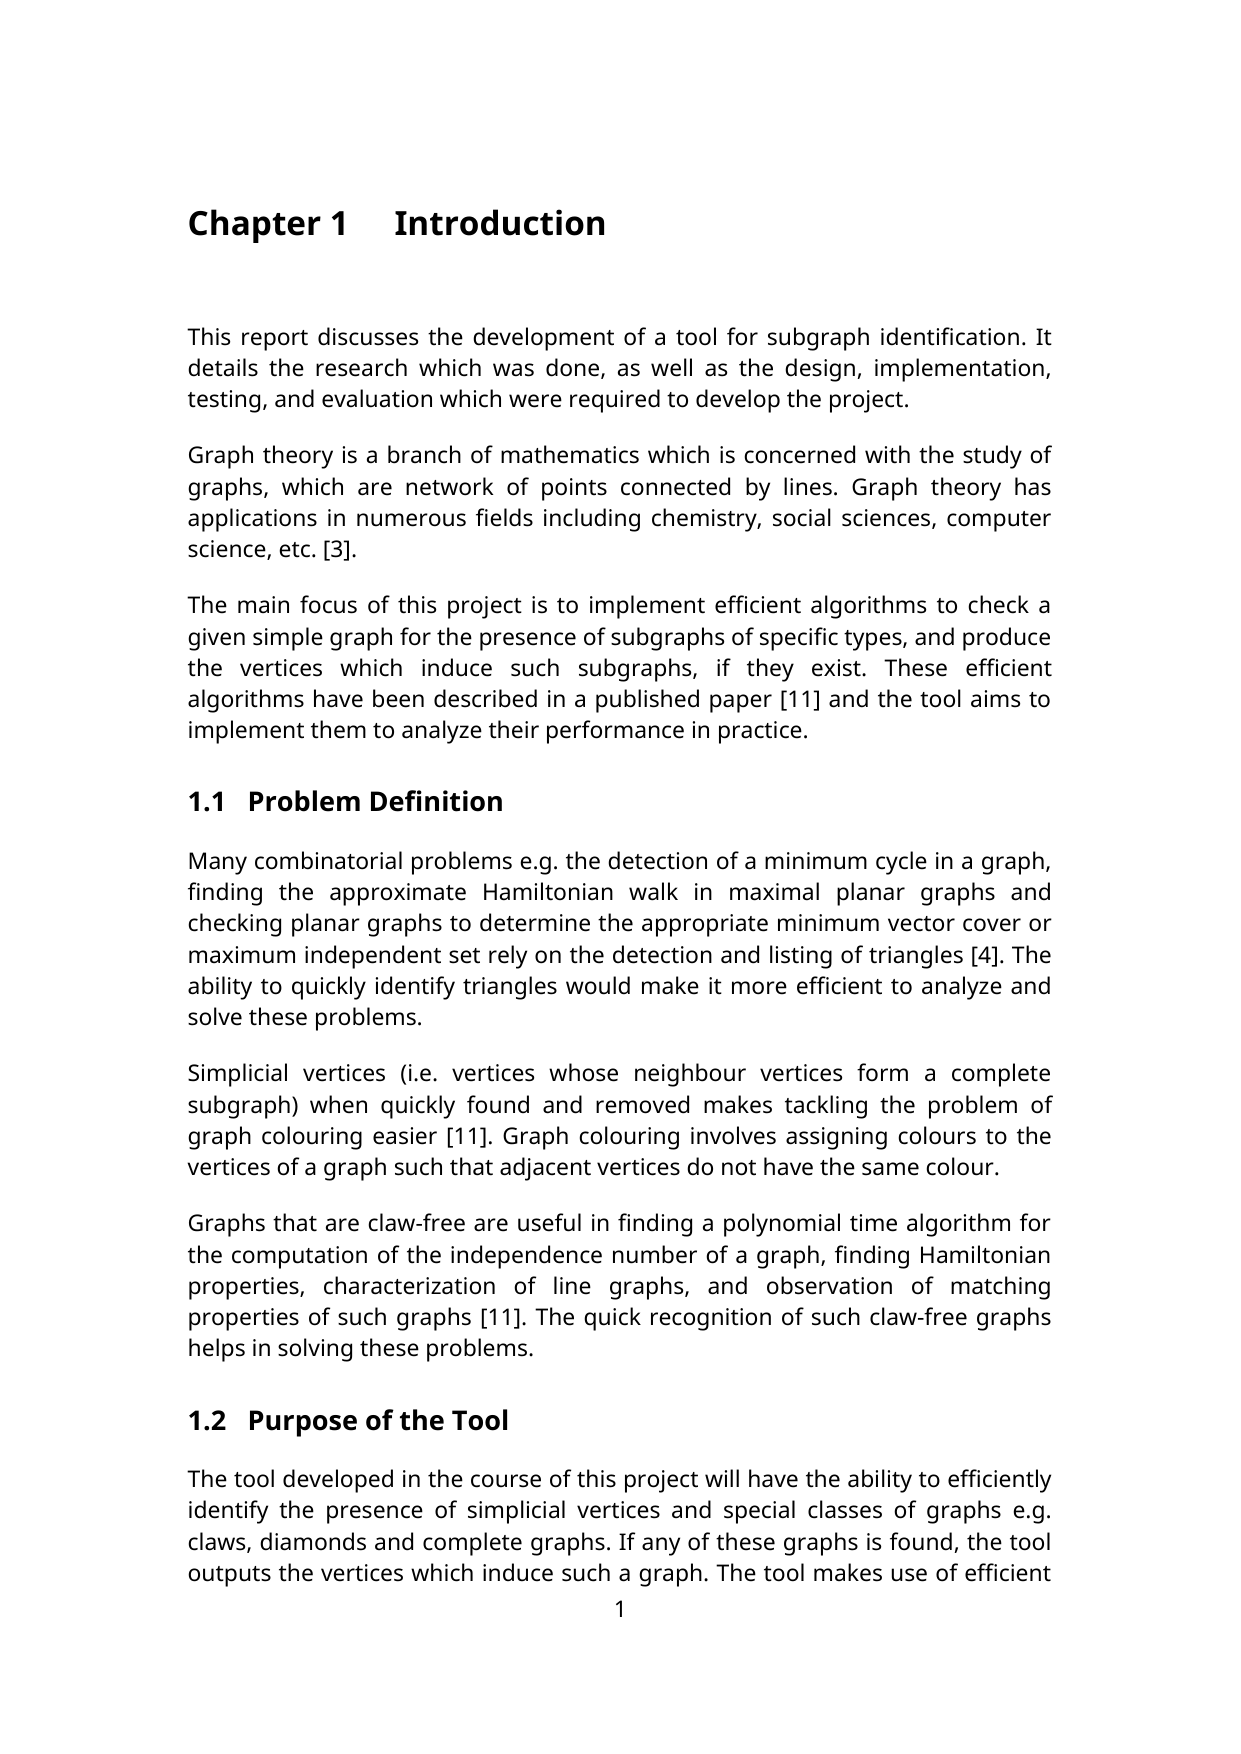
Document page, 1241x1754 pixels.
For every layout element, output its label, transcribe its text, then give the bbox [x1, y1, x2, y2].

text Graph theory is a branch of mathematics which is concerned with the study of graphs, which are network of points connected by lines. Graph theory has applications in numerous fields including chemistry, social sciences, computer science, etc. [3]. [187, 439, 1053, 564]
subtitle Problem Definition [187, 783, 1053, 820]
text Simplicial vertices (i.e. vertices whose neighbour vertices form a complete subgraph) when quickly found and removed makes tackling the problem of graph colouring easier [11]. Graph colouring involves assigning colours to the vertices of a graph such that adjacent vertices do not have the same colour. [187, 1057, 1053, 1182]
text The main focus of this project is to implement efficient algorithms to check a given simple graph for the presence of subgraphs of specific types, and produce the vertices which induce such subgraphs, if they exist. These efficient algorithms have been described in a published paper [11] and the tool aims to implement them to analyze their performance in practice. [187, 589, 1053, 745]
text Many combinatorial problems e.g. the detection of a minimum cycle in a graph, finding the approximate Hamiltonian walk in maximal planar graphs and checking planar graphs to determine the appropriate minimum vector cover or maximum independent set rely on the detection and listing of triangles [4]. The ability to quickly identify triangles would make it more efficient to analyze and solve these problems. [187, 845, 1053, 1032]
subtitle Purpose of the Tool [187, 1401, 1053, 1438]
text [187, 1463, 1053, 1588]
text Graphs that are claw-free are useful in finding a polynomial time algorithm for the computation of the independence number of a graph, finding Hamiltonian properties, characterization of line graphs, and observation of matching properties of such graphs [11]. The quick recognition of such claw-free graphs helps in solving these problems. [187, 1207, 1053, 1363]
subtitle Introduction [187, 200, 1053, 245]
text This report discusses the development of a tool for subgraph identification. It details the research which was done, as well as the design, implementation, testing, and evaluation which were required to develop the project. [187, 320, 1053, 414]
